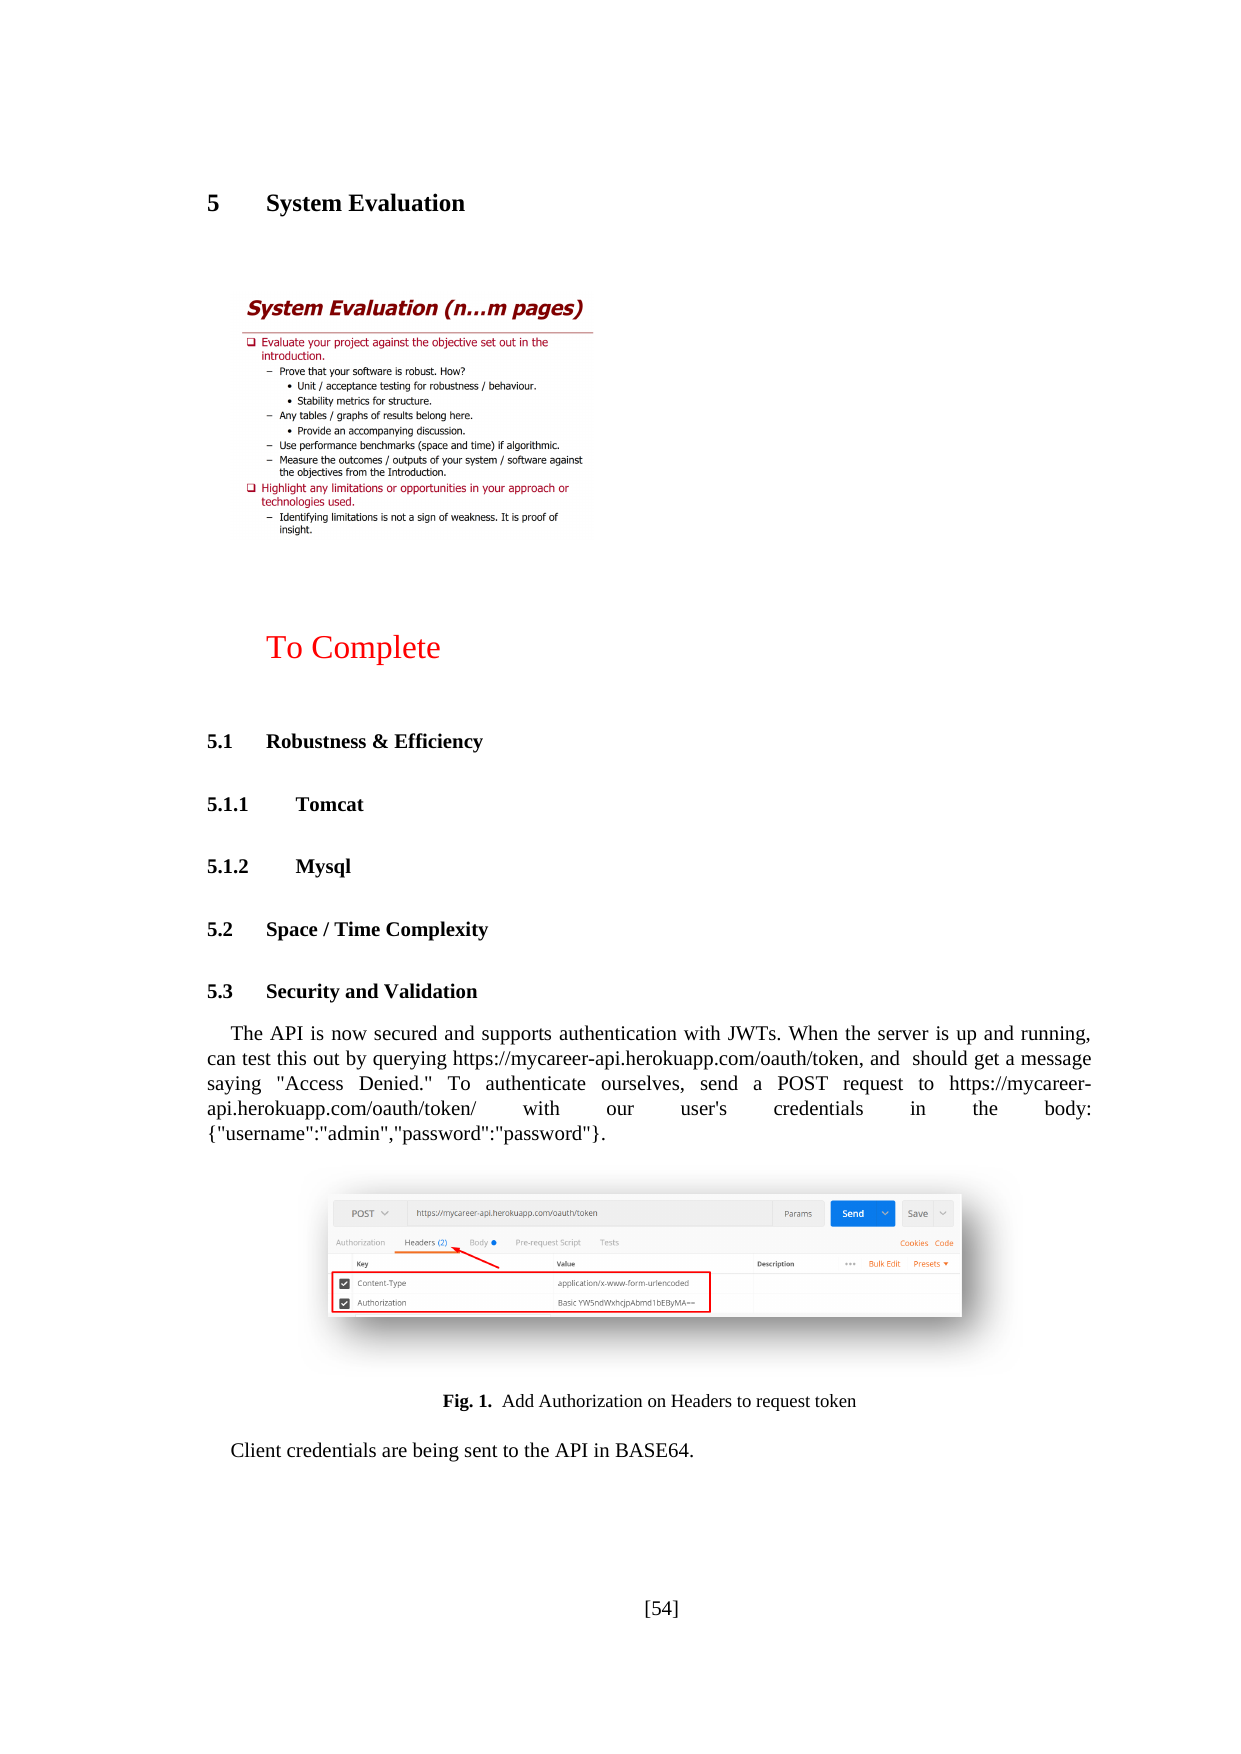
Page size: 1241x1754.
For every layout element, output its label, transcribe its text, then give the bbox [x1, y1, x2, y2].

picture [328, 1194, 962, 1317]
text To Complete [266, 627, 1033, 666]
text Client credentials are being sent to the API in BASE64. [207, 1437, 1092, 1462]
subtitle Security and Validation [207, 978, 1092, 1003]
subtitle Tomcat [207, 791, 1092, 816]
picture [230, 291, 595, 540]
text Fig. 54. Add Authorization on Headers to request token [207, 1389, 1092, 1412]
text The API is now secured and supports authentication with JWTs. When the server is up and running, can test this out by querying https://mycareer-api.herokuapp.com/oauth/token, and should get a message saying "Access Denied." To authenticate ourselves, send a POST request to https://mycareer-api.herokuapp.com/oauth/token/ with our user's credentials in the body: {"username":"admin","password":"password"}. [207, 1020, 1092, 1145]
subtitle Space / Time Complexity [207, 916, 1092, 941]
subtitle System Evaluation [207, 185, 1092, 216]
subtitle Robustness & Efficiency [207, 728, 1092, 753]
subtitle Mysql [207, 853, 1092, 878]
